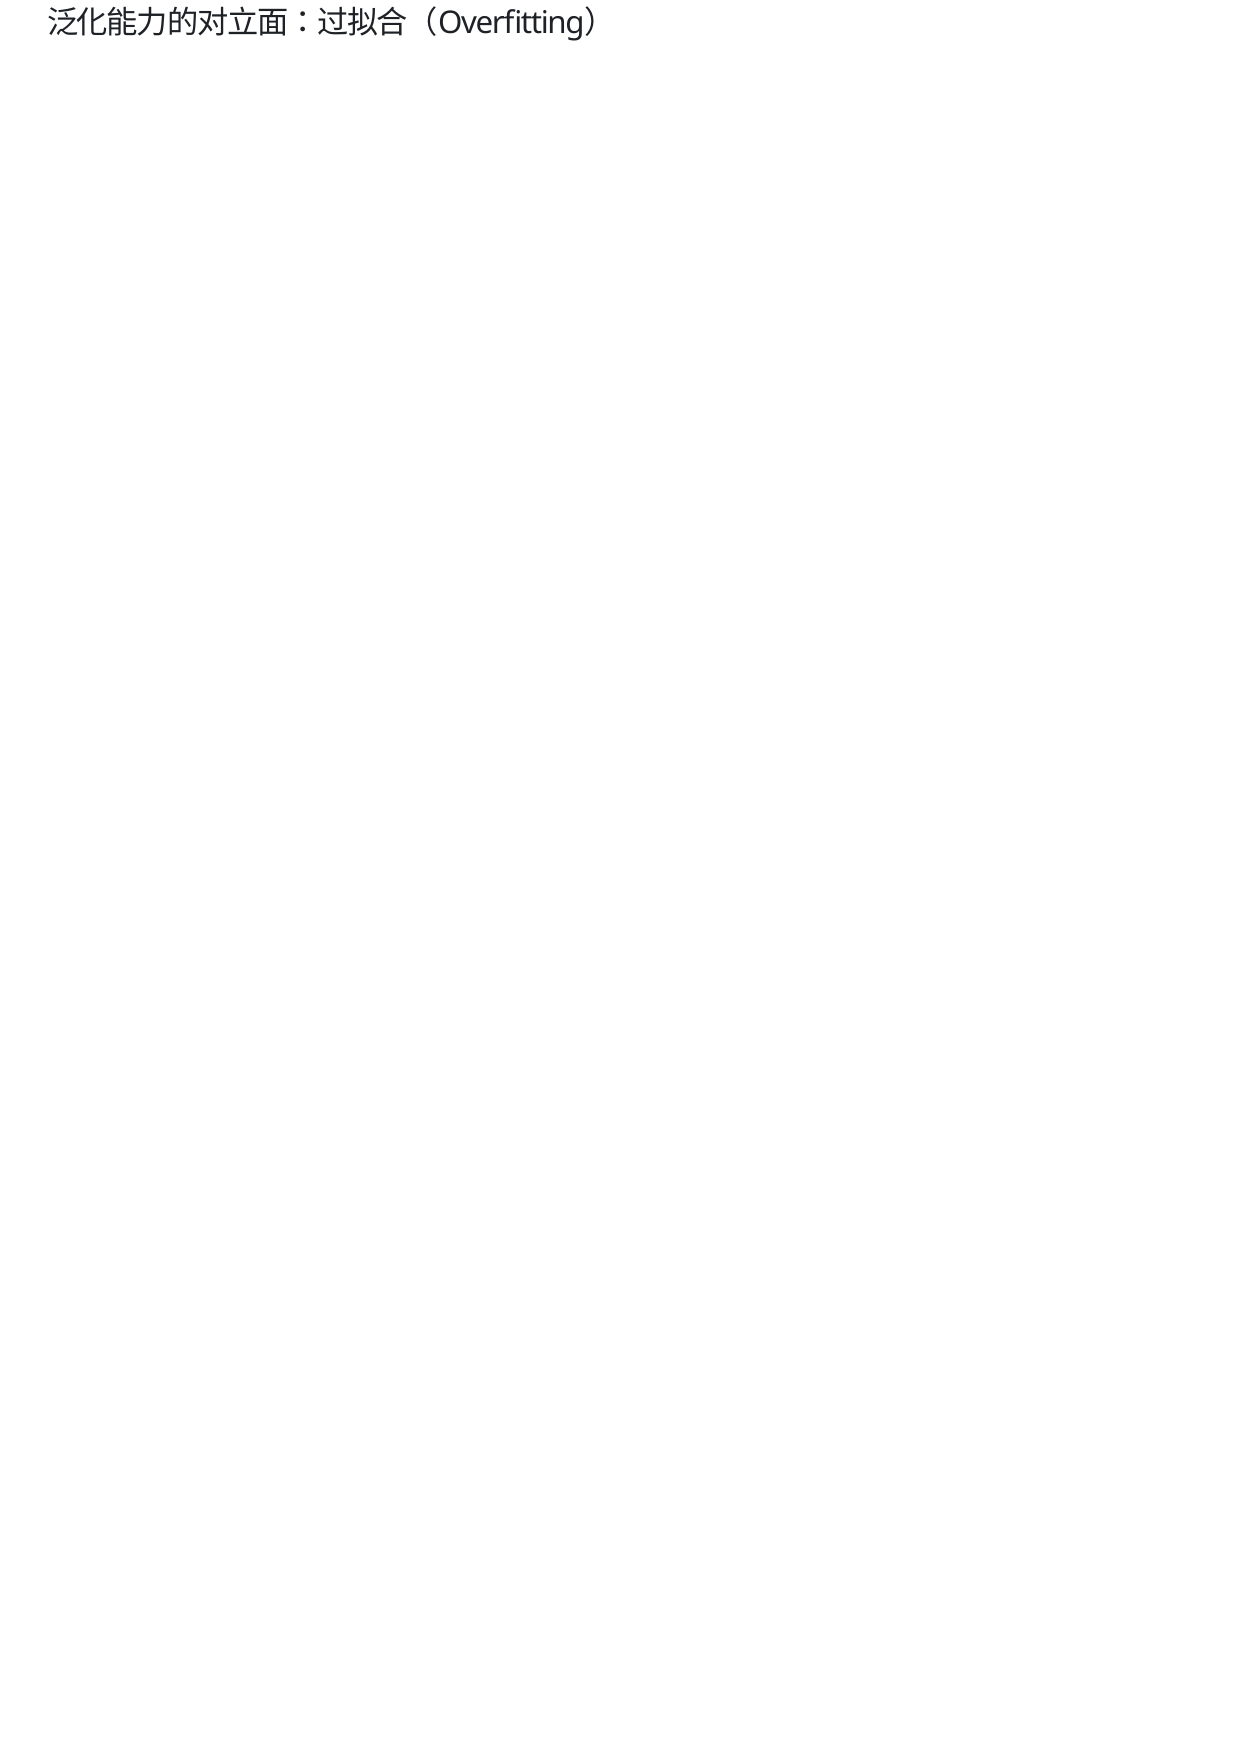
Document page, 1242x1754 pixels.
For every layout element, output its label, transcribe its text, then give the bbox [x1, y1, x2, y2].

text 泛化能力的对立面：过拟合（Overfitting） [47, 0, 1241, 43]
